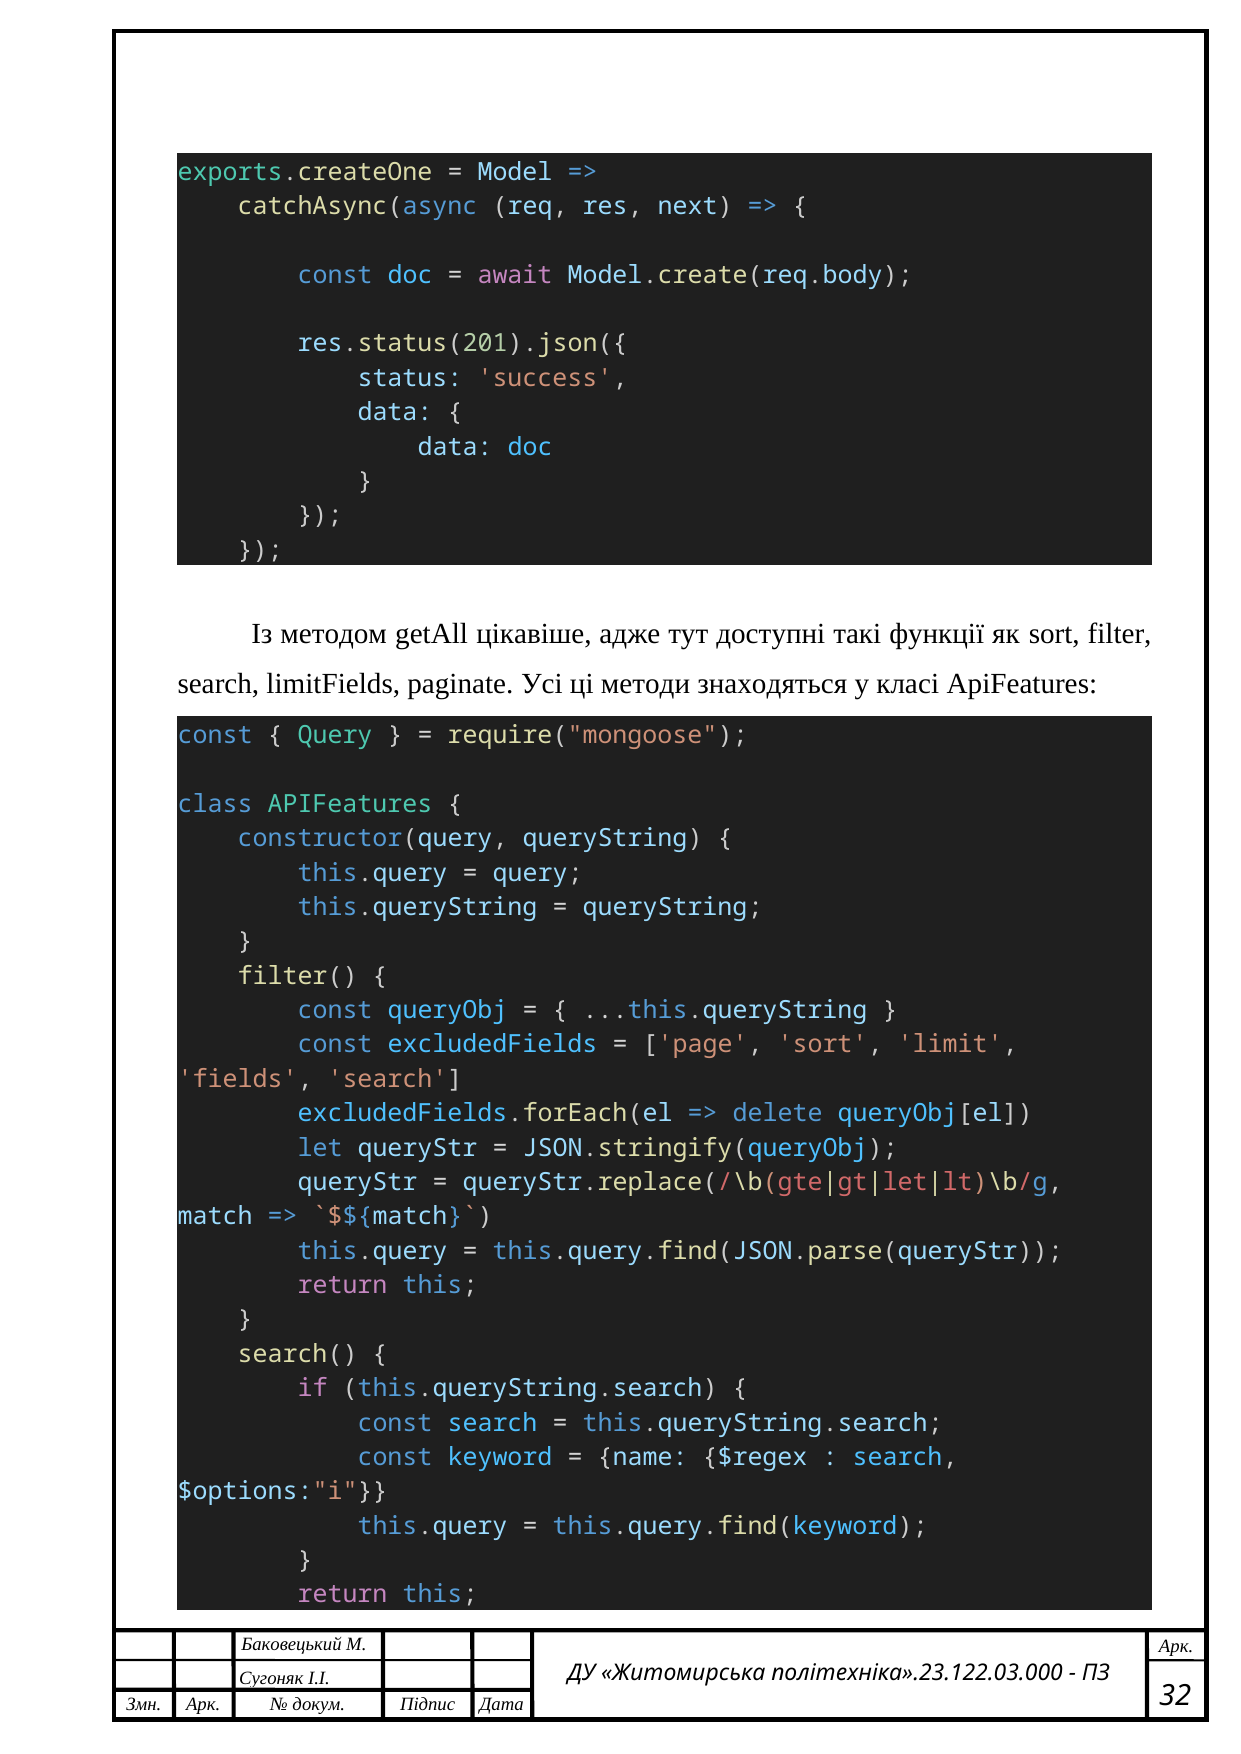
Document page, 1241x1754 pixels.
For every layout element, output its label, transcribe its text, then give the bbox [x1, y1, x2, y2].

text const search = this.queryString.search; [177, 1404, 1152, 1438]
text exports.createOne = Model => [177, 153, 1152, 187]
text search() { [177, 1335, 1152, 1369]
text res.status(201).json({ [177, 325, 1152, 359]
text return this; [177, 1576, 1152, 1610]
text if (this.queryString.search) { [177, 1369, 1152, 1404]
text let queryStr = JSON.stringify(queryObj); [177, 1129, 1152, 1163]
text this.query = this.query.find(keyword); [177, 1507, 1152, 1541]
text this.query = this.query.find(JSON.parse(queryStr)); [177, 1232, 1152, 1266]
text excludedFields.forEach(el => delete queryObj[el]) [177, 1094, 1152, 1129]
text data: { [177, 393, 1152, 428]
text } [177, 1541, 1152, 1576]
text }); [177, 497, 1152, 531]
text } [177, 1301, 1152, 1335]
text const excludedFields = ['page', 'sort', 'limit', 'fields', 'search'] [177, 1026, 1152, 1094]
text queryStr = queryStr.replace(/\b(gte|gt|let|lt)\b/g, match => `$${match}`) [177, 1163, 1152, 1232]
text this.queryString = queryString; [177, 888, 1152, 923]
text status: 'success', [177, 359, 1152, 393]
text Із методом getAll цікавіше, адже тут доступні такі функції як sort, filter, search, limitFields, paginate. Усі ці методи знаходяться у класі ApiFeatures: [177, 616, 1152, 699]
text }); [177, 531, 1152, 565]
text const queryObj = { ...this.queryString } [177, 991, 1152, 1026]
text } [177, 462, 1152, 497]
text const keyword = {name: {$regex : search, $options:"i"}} [177, 1438, 1152, 1507]
text return this; [177, 1266, 1152, 1301]
text } [177, 923, 1152, 957]
text constructor(query, queryString) { [177, 819, 1152, 854]
text class APIFeatures { [177, 785, 1152, 819]
text const doc = await Model.create(req.body); [177, 256, 1152, 290]
text catchAsync(async (req, res, next) => { [177, 187, 1152, 222]
text data: doc [177, 428, 1152, 462]
text const { Query } = require("mongoose"); [177, 716, 1152, 751]
text this.query = query; [177, 854, 1152, 888]
text filter() { [177, 957, 1152, 991]
